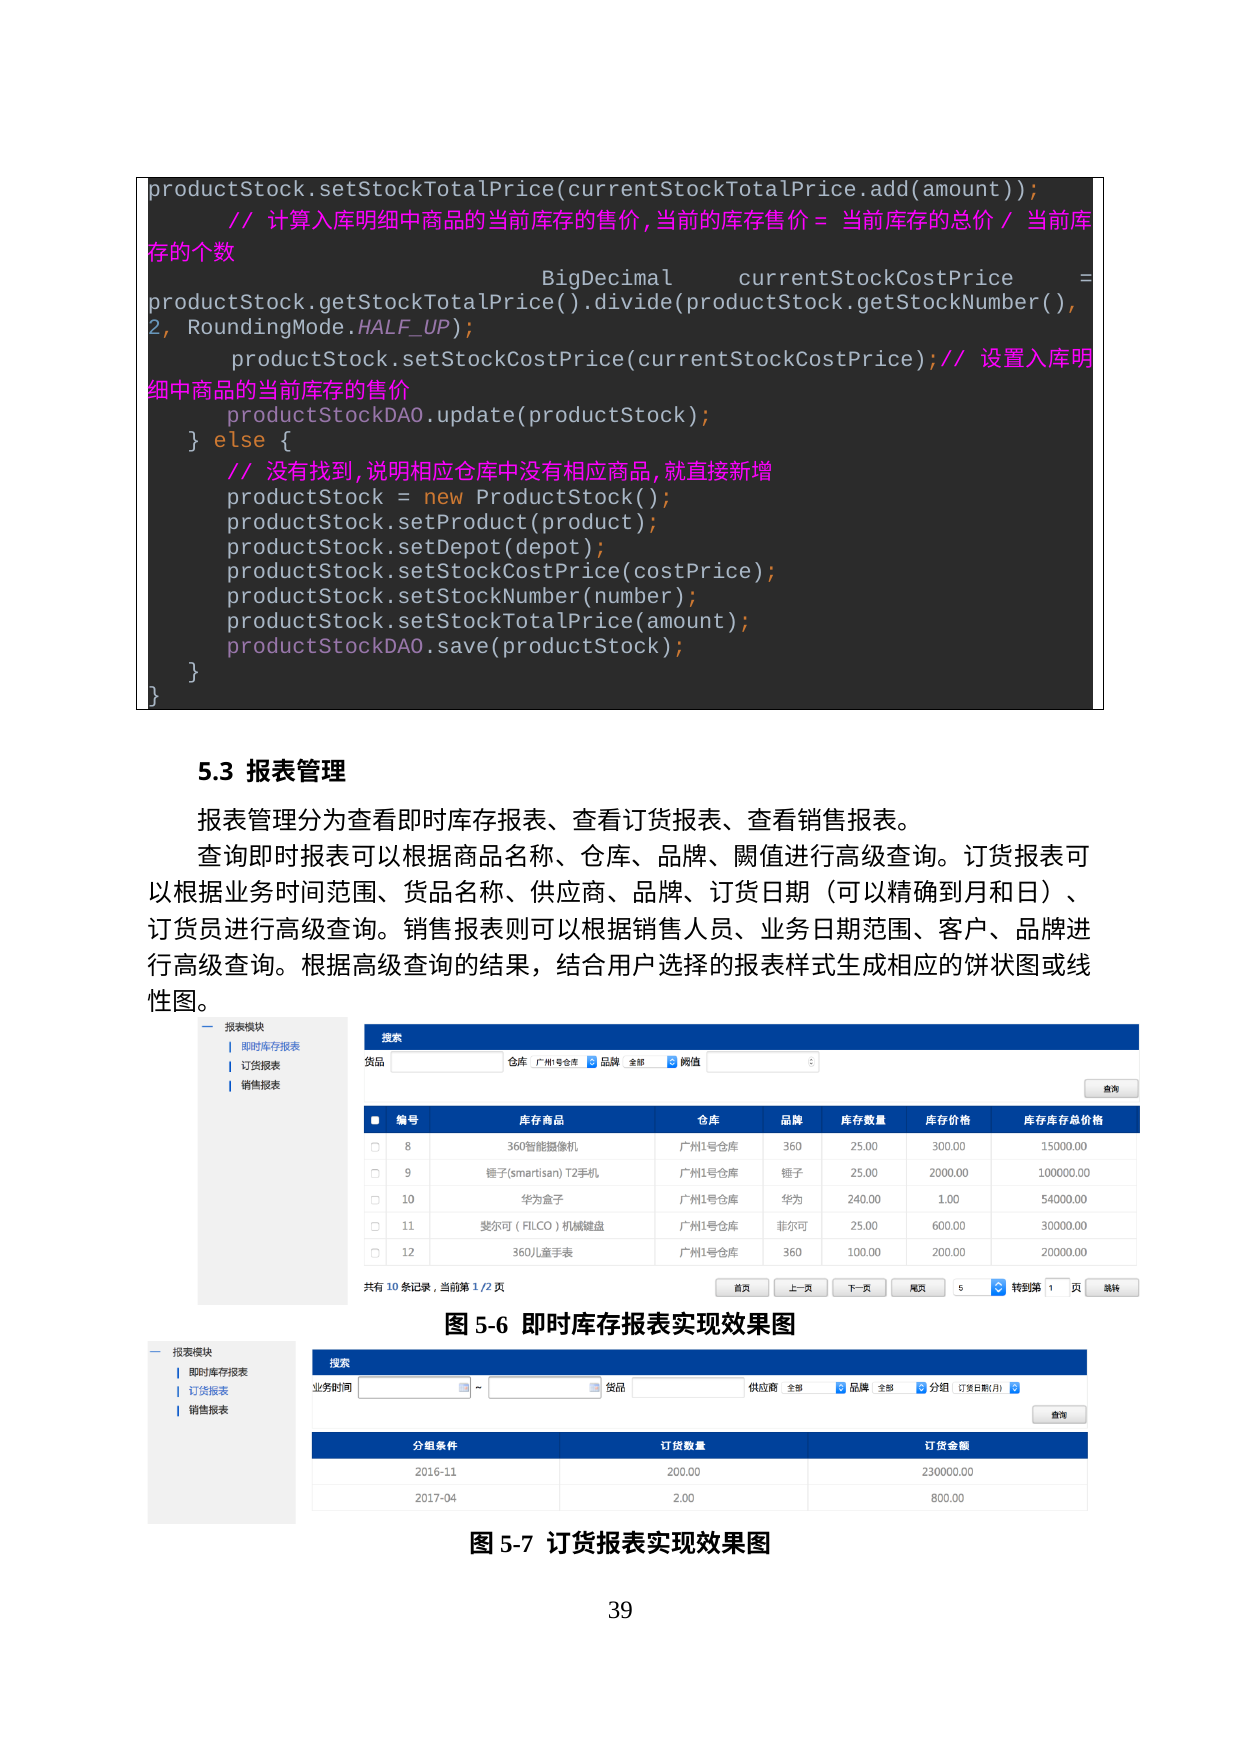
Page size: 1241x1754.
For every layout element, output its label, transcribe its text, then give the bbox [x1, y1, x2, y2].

picture [147, 1341, 1093, 1524]
text 报表管理分为查看即时库存报表、查看订货报表、查看销售报表。 [148, 800, 1092, 837]
text 图 5-7 订货报表实现效果图 [148, 1524, 1092, 1559]
text 图 5-6 即时库存报表实现效果图 [148, 1305, 1092, 1341]
subtitle 5.3 报表管理 [148, 752, 1092, 788]
picture [197, 1017, 1143, 1305]
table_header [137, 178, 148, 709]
text 查询即时报表可以根据商品名称、仓库、品牌、闕值进行高级查询。订货报表可以根据业务时间范围、货品名称、供应商、品牌、订货日期（可以精确到月和日）、订货员进行高级查询。销售报表则可以根据销售人员、业务日期范围、客户、品牌进行高级查询。根据高级查询的结果，结合用户选择的报表样式生成相应的饼状图或线性图。 [148, 837, 1092, 1018]
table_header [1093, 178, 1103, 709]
